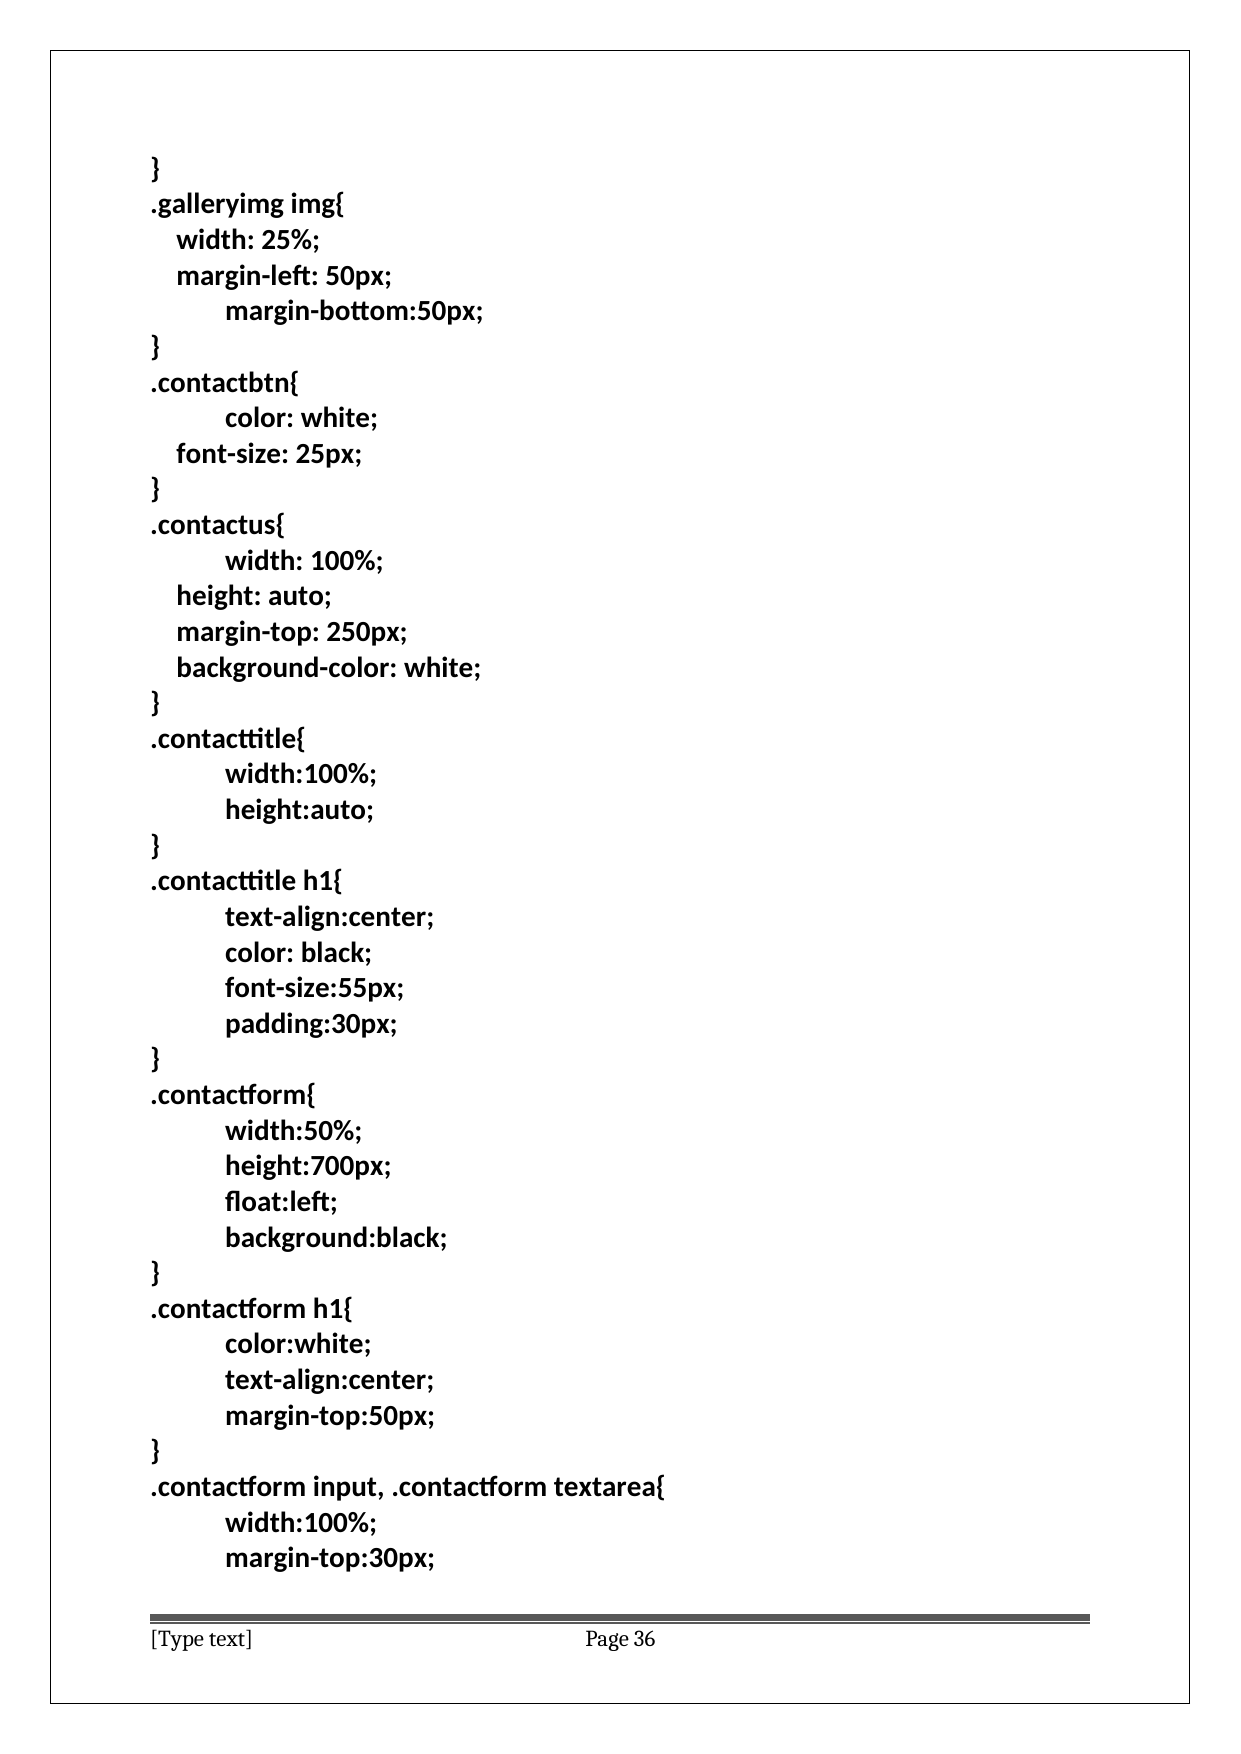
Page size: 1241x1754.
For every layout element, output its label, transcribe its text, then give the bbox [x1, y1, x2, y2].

text .contactus{ [150, 506, 1090, 542]
text height:auto; [150, 791, 1090, 827]
text .contactform input, .contactform textarea{ [150, 1468, 1090, 1504]
text color:white; [150, 1326, 1090, 1361]
text } [150, 328, 1090, 364]
text font-size: 25px; [150, 435, 1090, 471]
text margin-top:30px; [150, 1539, 1090, 1575]
text margin-top:50px; [150, 1397, 1090, 1432]
text height: auto; [150, 577, 1090, 613]
text } [150, 1254, 1090, 1290]
text margin-bottom:50px; [150, 292, 1090, 328]
text padding:30px; [150, 1005, 1090, 1041]
text .contactbtn{ [150, 364, 1090, 399]
text font-size:55px; [150, 969, 1090, 1005]
text .contactform{ [150, 1076, 1090, 1112]
text background:black; [150, 1219, 1090, 1254]
text width:50%; [150, 1112, 1090, 1147]
text .contacttitle{ [150, 720, 1090, 756]
text float:left; [150, 1183, 1090, 1219]
text background-color: white; [150, 649, 1090, 684]
text margin-top: 250px; [150, 613, 1090, 649]
text .contactform h1{ [150, 1290, 1090, 1326]
text width: 25%; [150, 221, 1090, 257]
text .galleryimg img{ [150, 186, 1090, 221]
text height:700px; [150, 1147, 1090, 1183]
text } [150, 827, 1090, 862]
text } [150, 471, 1090, 506]
text width:100%; [150, 1504, 1090, 1539]
text } [150, 1041, 1090, 1076]
text .contacttitle h1{ [150, 862, 1090, 898]
text text-align:center; [150, 1361, 1090, 1397]
text } [150, 1432, 1090, 1468]
text text-align:center; [150, 898, 1090, 934]
text color: white; [150, 399, 1090, 435]
text width: 100%; [150, 542, 1090, 577]
text color: black; [150, 934, 1090, 969]
text } [150, 150, 1090, 186]
text width:100%; [150, 756, 1090, 791]
text } [150, 684, 1090, 720]
text margin-left: 50px; [150, 257, 1090, 292]
